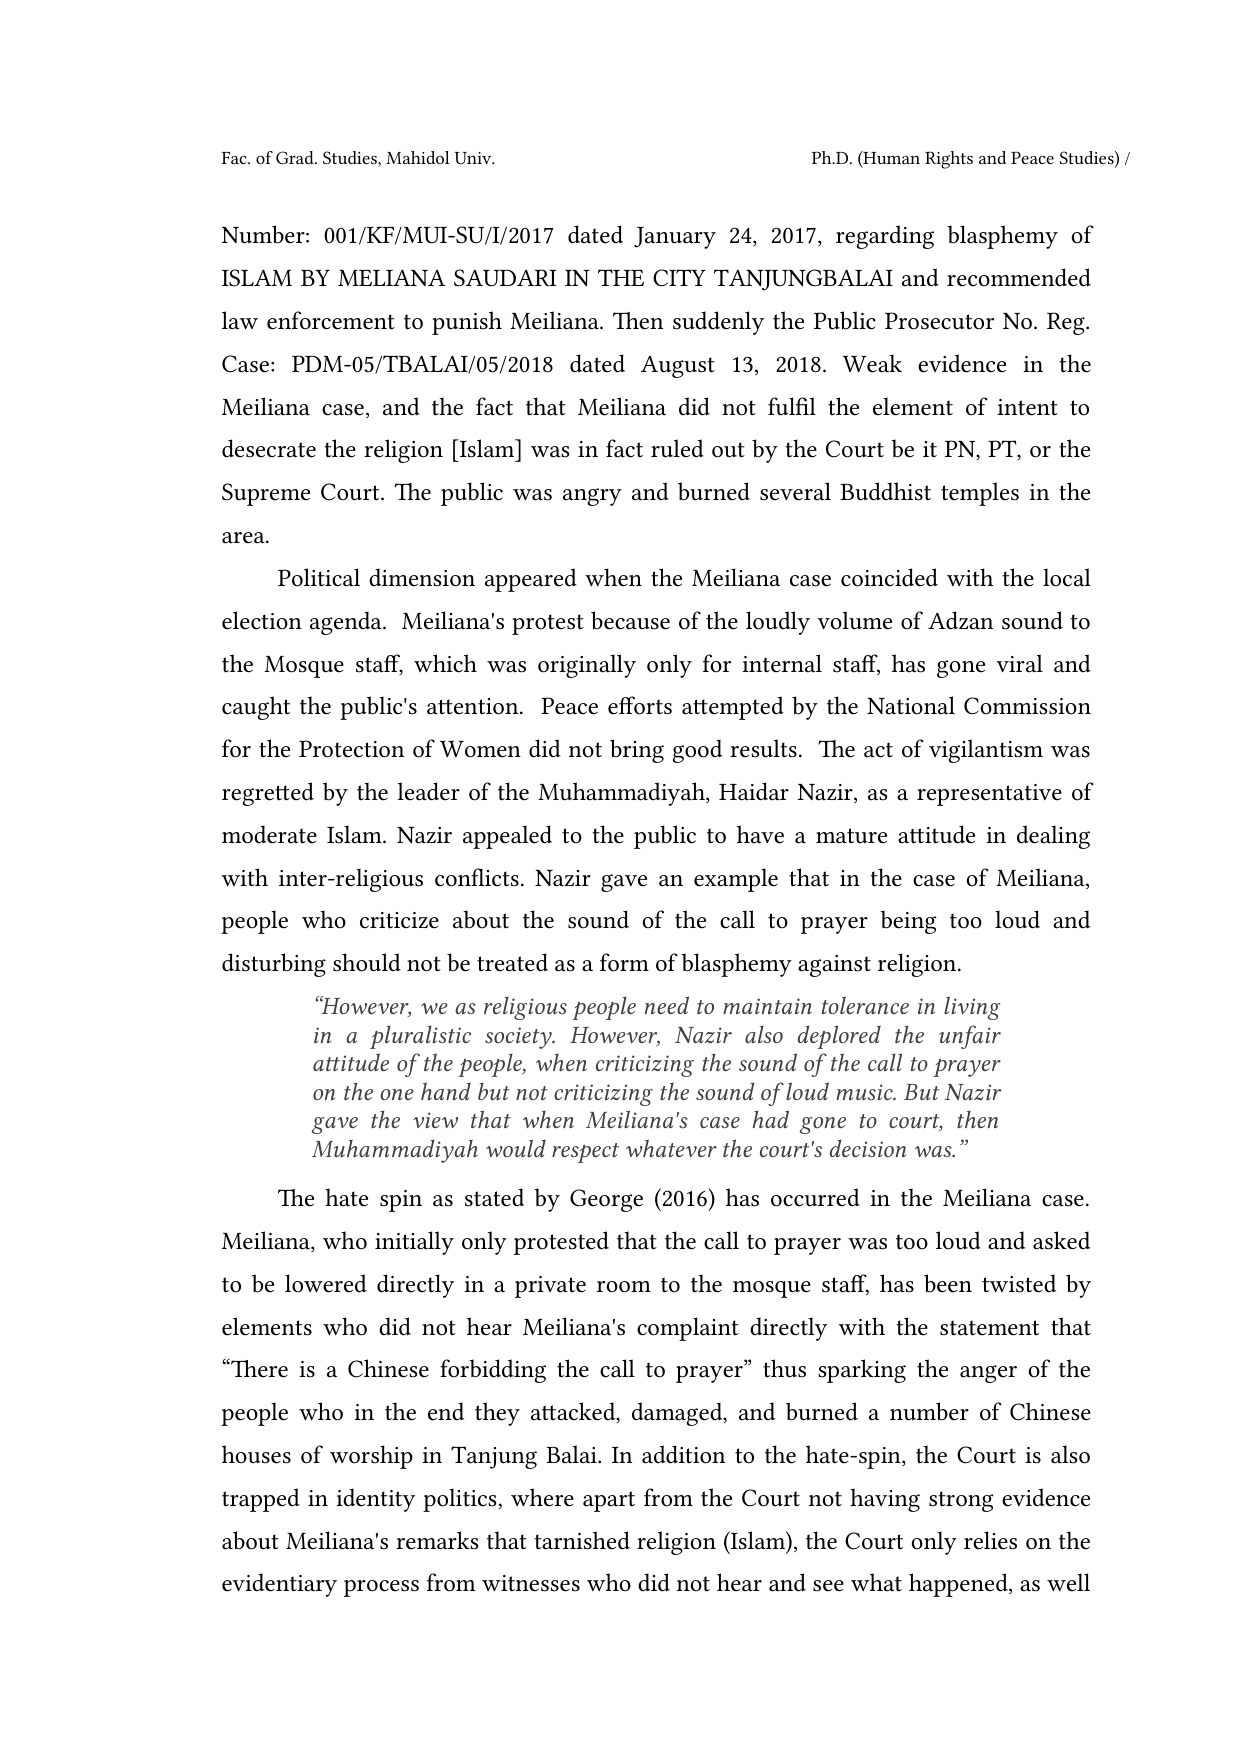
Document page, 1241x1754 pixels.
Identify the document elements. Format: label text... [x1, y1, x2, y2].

text “However, we as religious people need to maintain tolerance in living in a pluralistic society. However, Nazir also deplored the unfair attitude of the people, when criticizing the sound of the call to prayer on the one hand but not criticizing the sound of loud music. But Nazir gave the view that when Meiliana's case had gone to court, then Muhammadiyah would respect whatever the court's decision was.” [311, 992, 1002, 1163]
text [221, 1184, 1092, 1598]
text Political dimension appeared when the Meiliana case coincided with the local election agenda. Meiliana's protest because of the loudly volume of Adzan sound to the Mosque staff, which was originally only for internal staff, has gone viral and caught the public's attention. Peace efforts attempted by the National Commission for the Protection of Women did not bring good results. The act of vigilantism was regretted by the leader of the Muhammadiyah, Haidar Nazir, as a representative of moderate Islam. Nazir appealed to the public to have a mature attitude in dealing with inter-religious conflicts. Nazir gave an example that in the case of Meiliana, people who criticize about the sound of the call to prayer being too loud and disturbing should not be treated as a form of blasphemy against religion. [221, 564, 1092, 978]
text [221, 221, 1092, 550]
